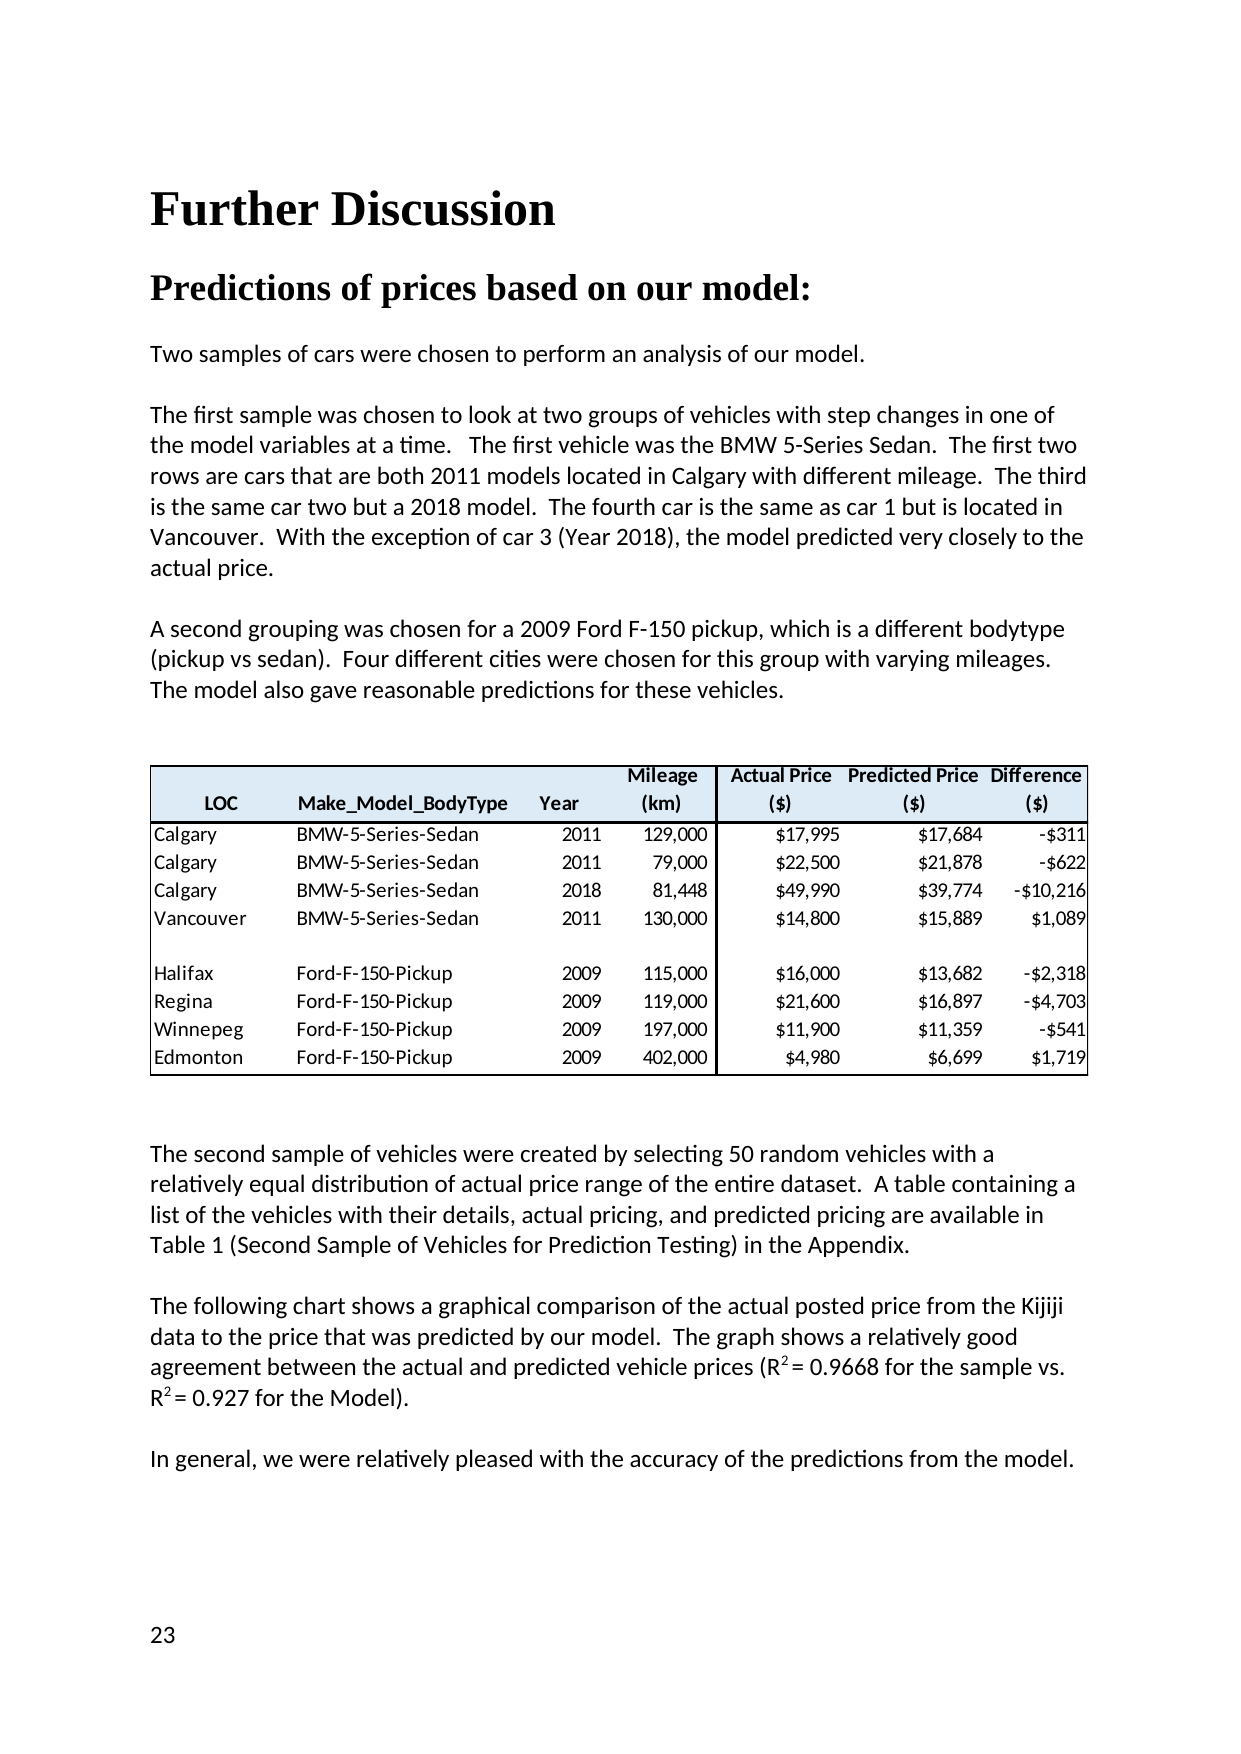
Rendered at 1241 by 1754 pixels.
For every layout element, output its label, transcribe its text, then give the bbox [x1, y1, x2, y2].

text Two samples of cars were chosen to perform an analysis of our model. [150, 338, 1090, 369]
subtitle Further Discussion [150, 179, 1090, 237]
text In general, we were relatively pleased with the accuracy of the predictions from the model. [150, 1443, 1090, 1473]
subtitle Predictions of prices based on our model: [150, 266, 1090, 309]
text The second sample of vehicles were created by selecting 50 random vehicles with a relatively equal distribution of actual price range of the entire dataset. A table containing a list of the vehicles with their details, actual pricing, and predicted pricing are available in Table 1 (Second Sample of Vehicles for Prediction Testing) in the Appendix. [150, 1138, 1090, 1260]
text The first sample was chosen to look at two groups of vehicles with step changes in one of the model variables at a time. The first vehicle was the BMW 5-Series Sedan. The first two rows are cars that are both 2011 models located in Calgary with different mileage. The third is the same car two but a 2018 model. The fourth car is the same as car 1 but is located in Vancouver. With the exception of car 3 (Year 2018), the model predicted very closely to the actual price. [150, 399, 1090, 582]
text The following chart shows a graphical comparison of the actual posted price from the Kijiji data to the price that was predicted by our model. The graph shows a relatively good agreement between the actual and predicted vehicle prices (R2 = 0.9668 for the sample vs. R2 = 0.927 for the Model). [150, 1290, 1090, 1412]
text A second grouping was chosen for a 2009 Ford F-150 pickup, which is a different bodytype (pickup vs sedan). Four different cities were chosen for this group with varying mileages. The model also gave reasonable predictions for these vehicles. [150, 613, 1090, 704]
